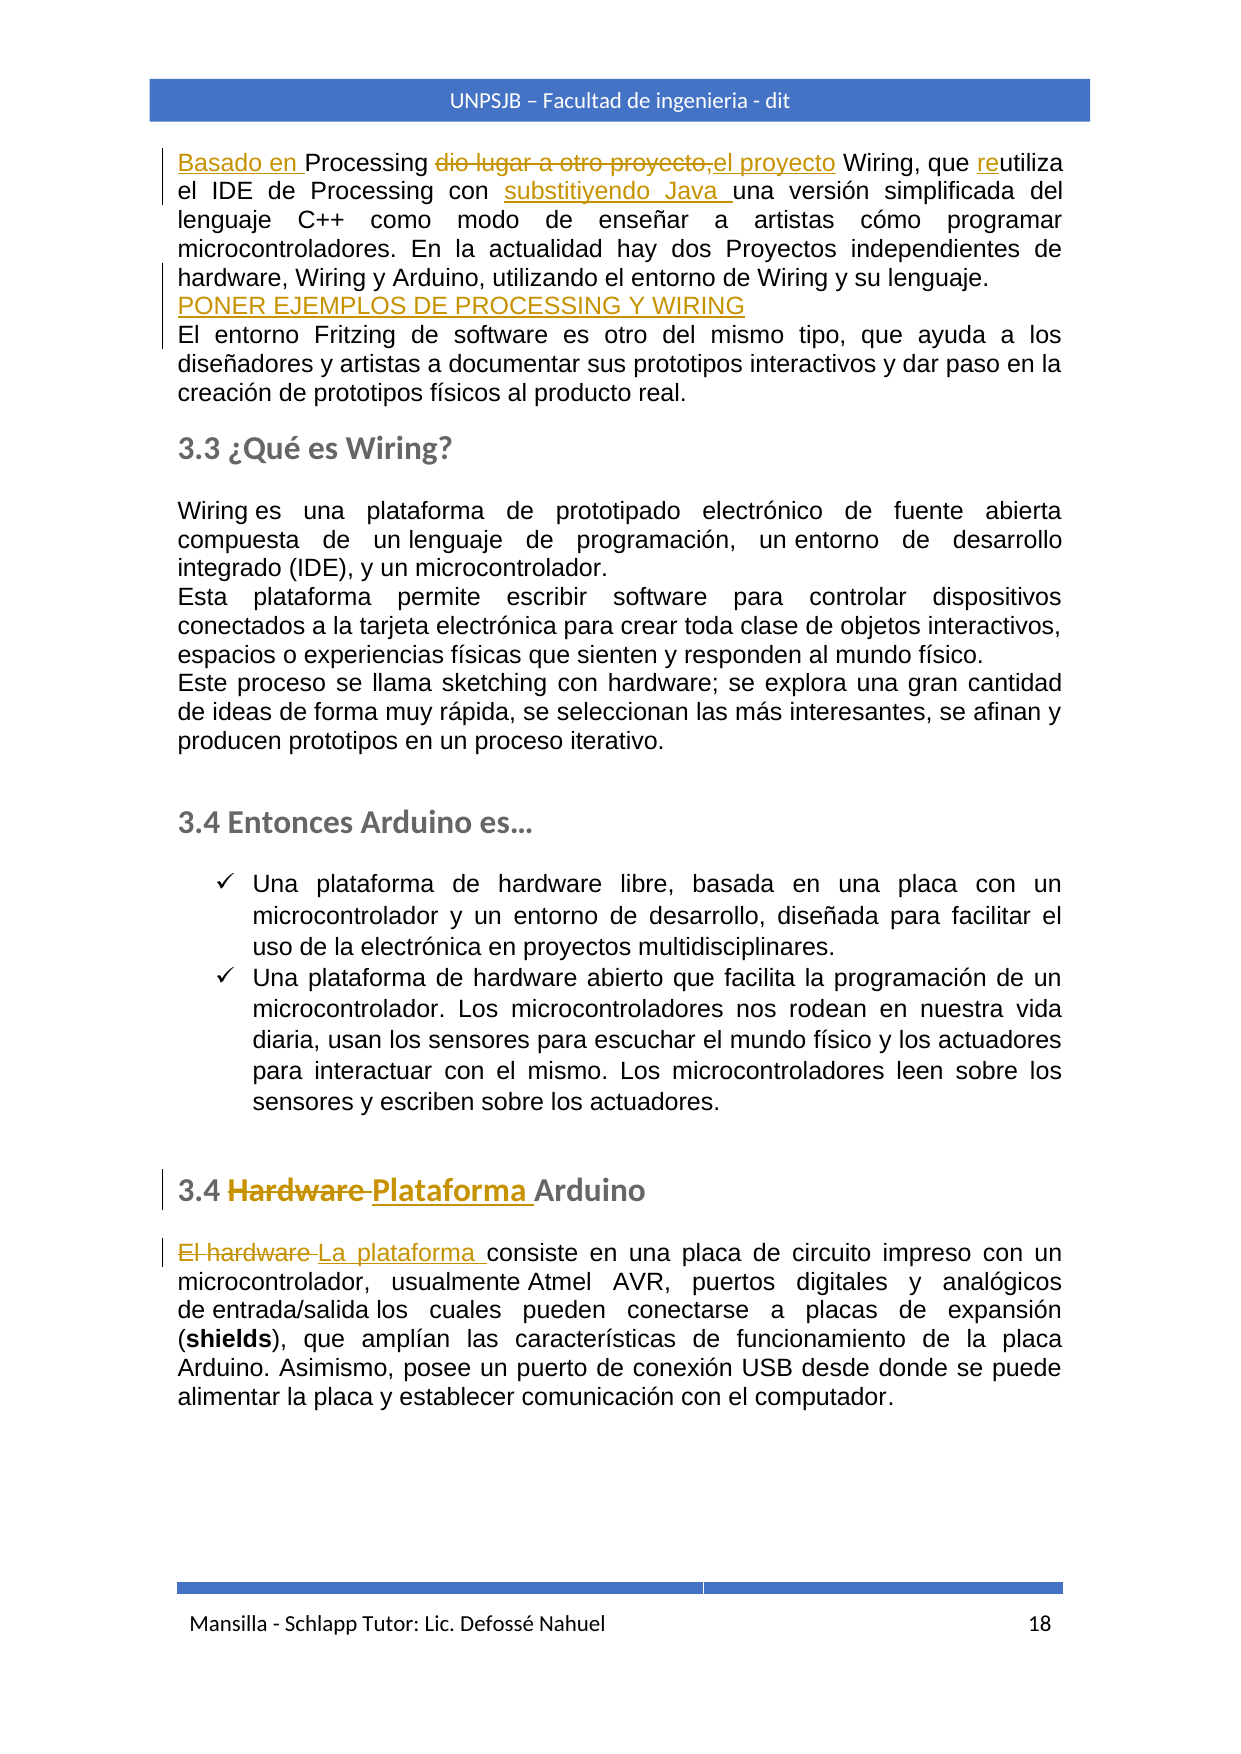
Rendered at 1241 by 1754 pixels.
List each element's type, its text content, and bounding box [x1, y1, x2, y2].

subtitle 3.4 Entonces Arduino es… [177, 801, 1063, 841]
text consiste en una placa de circuito impreso con un microcontrolador, usualmente Atmel AVR, puertos digitales y analógicos de entrada/salida los cuales pueden conectarse a placas de expansión (shields), que amplían las características de funcionamiento de la placa Arduino. Asimismo, posee un puerto de conexión USB desde donde se puede alimentar la placa y establecer comunicación con el computador. [177, 1238, 1063, 1410]
text Wiring es una plataforma de prototipado electrónico de fuente abierta compuesta de un lenguaje de programación, un entorno de desarrollo integrado (IDE), y un microcontrolador. [177, 496, 1063, 582]
subtitle 3.3 ¿Qué es Wiring? [177, 427, 1063, 468]
text Processing Wiring, que utiliza el IDE de Processing con una versión simplificada del lenguaje C++ como modo de enseñar a artistas cómo programar microcontroladores. En la actualidad hay dos Proyectos independientes de hardware, Wiring y Arduino, utilizando el entorno de Wiring y su lenguaje. [177, 148, 1063, 291]
list Una plataforma de hardware libre, basada en una placa con un microcontrolador y un entorno de desarrollo, diseñada para facilitar el uso de la electrónica en proyectos multidisciplinares. [215, 869, 1063, 960]
text Este proceso se llama sketching con hardware; se explora una gran cantidad de ideas de forma muy rápida, se seleccionan las más interesantes, se afinan y producen prototipos en un proceso iterativo. [177, 668, 1063, 755]
text El entorno Fritzing de software es otro del mismo tipo, que ayuda a los diseñadores y artistas a documentar sus prototipos interactivos y dar paso en la creación de prototipos físicos al producto real. [177, 320, 1063, 406]
subtitle 3.4 Arduino [177, 1169, 1063, 1210]
list Una plataforma de hardware abierto que facilita la programación de un microcontrolador. Los microcontroladores nos rodean en nuestra vida diaria, usan los sensores para escuchar el mundo físico y los actuadores para interactuar con el mismo. Los microcontroladores leen sobre los sensores y escriben sobre los actuadores. [215, 963, 1063, 1116]
text Esta plataforma permite escribir software para controlar dispositivos conectados a la tarjeta electrónica para crear toda clase de objetos interactivos, espacios o experiencias físicas que sienten y responden al mundo físico. [177, 582, 1063, 668]
